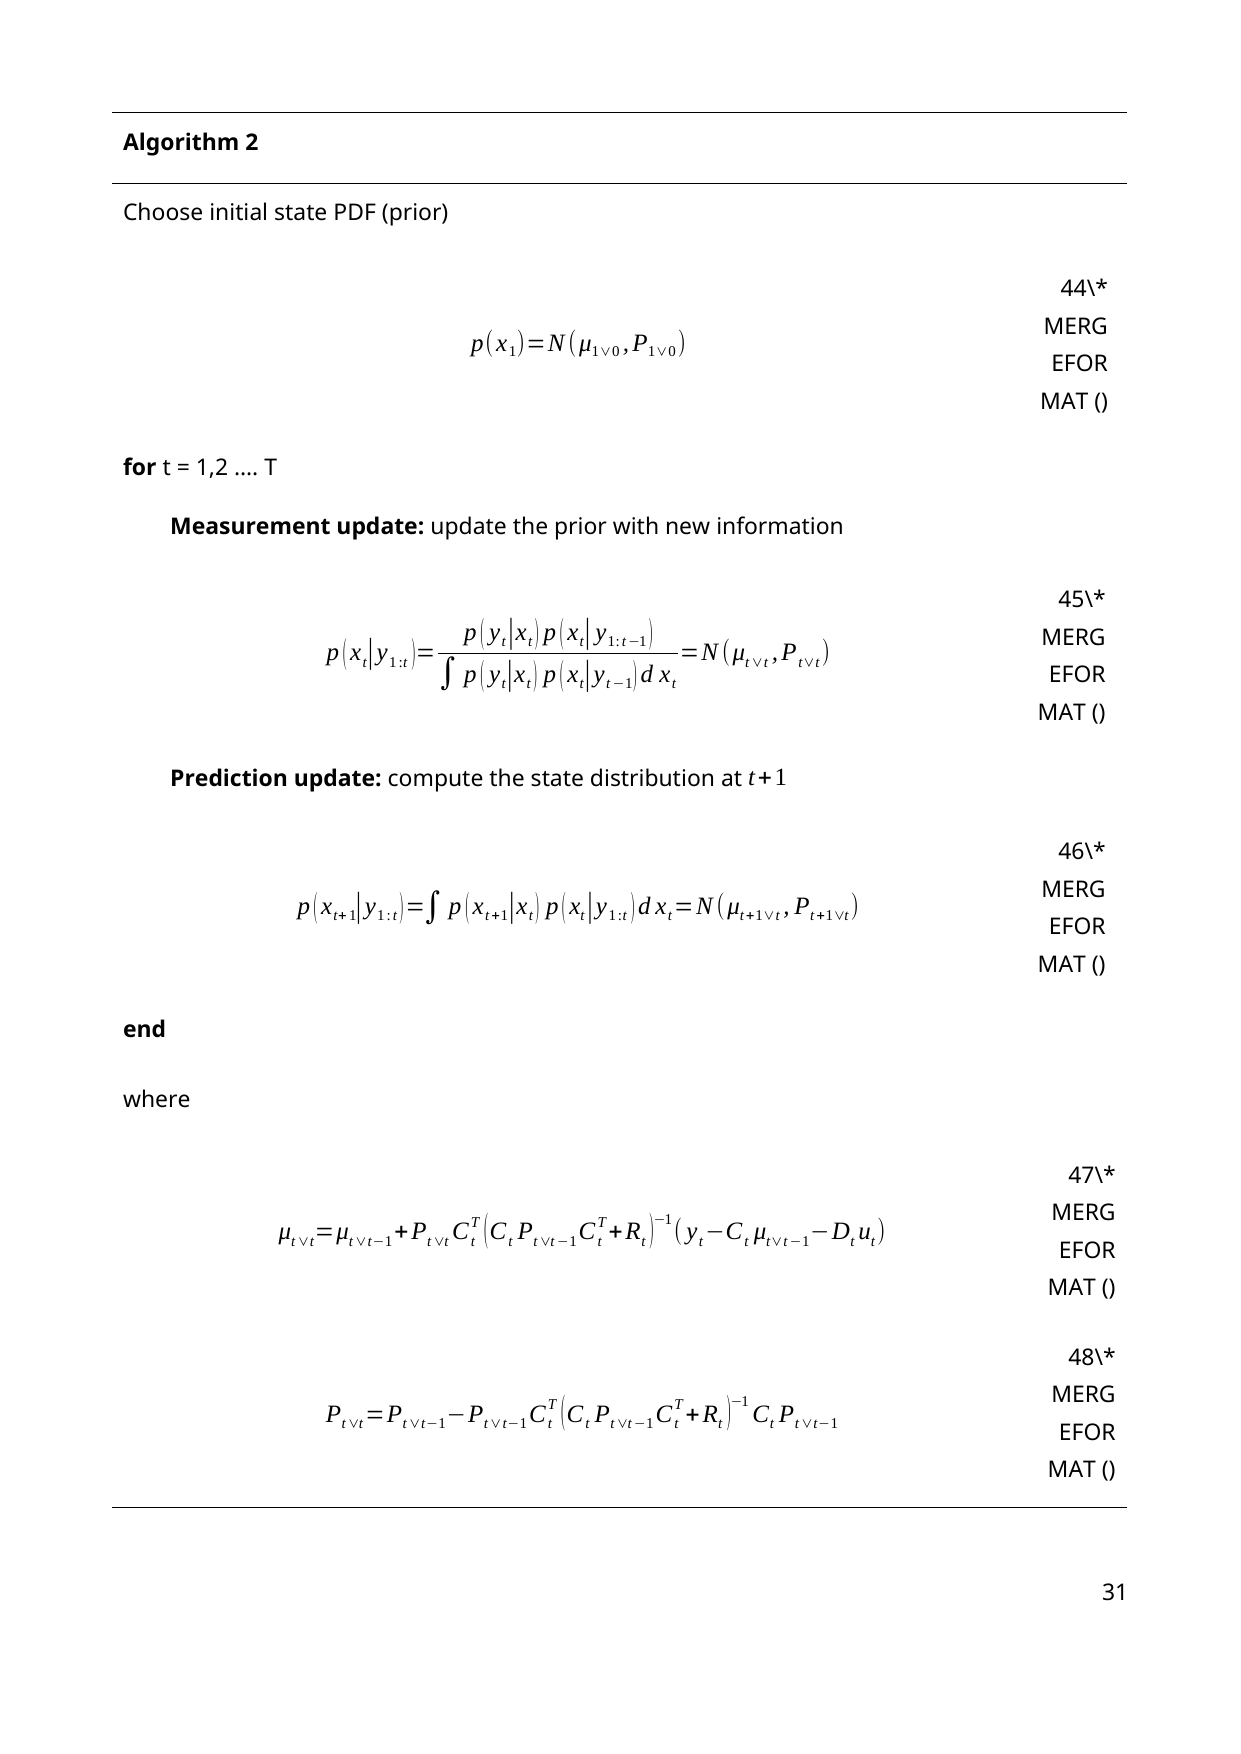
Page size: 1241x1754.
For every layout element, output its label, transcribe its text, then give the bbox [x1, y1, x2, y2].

table_header Algorithm 2 [112, 113, 1127, 183]
table_cell Prediction update: compute the state distribution at [112, 749, 1127, 818]
table_cell [112, 567, 1127, 749]
table_cell where [112, 1070, 1127, 1507]
table_cell end [112, 819, 1127, 1070]
table_cell for t = 1,2 …. T Measurement update: update the prior with new information [112, 438, 1127, 567]
table_cell Choose initial state PDF (prior) [112, 184, 1127, 438]
